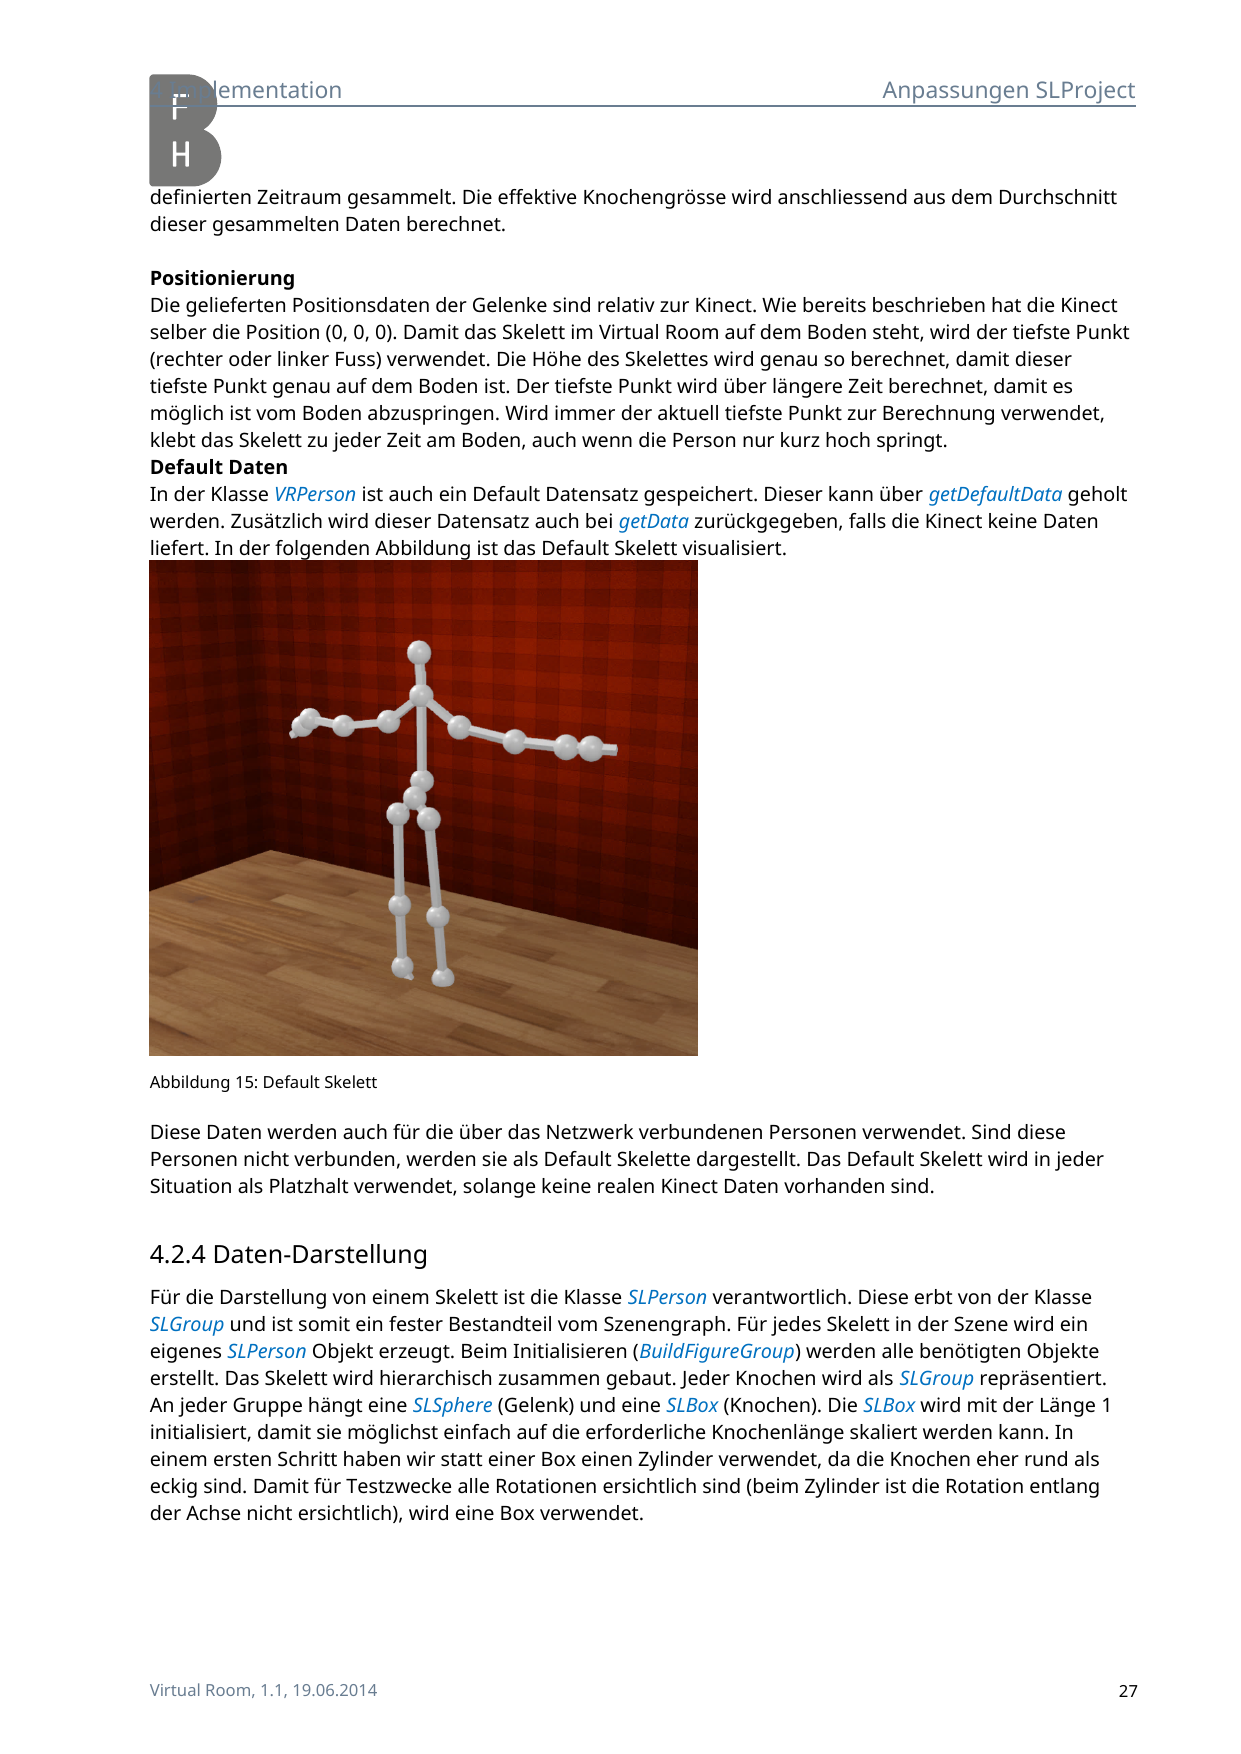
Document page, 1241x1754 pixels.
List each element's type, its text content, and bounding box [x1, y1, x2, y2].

text Positionierung [149, 264, 1136, 291]
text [149, 183, 1136, 237]
text Für die Darstellung von einem Skelett ist die Klasse SLPerson verantwortlich. Diese erbt von der Klasse SLGroup und ist somit ein fester Bestandteil vom Szenengraph. Für jedes Skelett in der Szene wird ein eigenes SLPerson Objekt erzeugt. Beim Initialisieren (BuildFigureGroup) werden alle benötigten Objekte erstellt. Das Skelett wird hierarchisch zusammen gebaut. Jeder Knochen wird als SLGroup repräsentiert. An jeder Gruppe hängt eine SLSphere (Gelenk) und eine SLBox (Knochen). Die SLBox wird mit der Länge 1 initialisiert, damit sie möglichst einfach auf die erforderliche Knochenlänge skaliert werden kann. In einem ersten Schritt haben wir statt einer Box einen Zylinder verwendet, da die Knochen eher rund als eckig sind. Damit für Testzwecke alle Rotationen ersichtlich sind (beim Zylinder ist die Rotation entlang der Achse nicht ersichtlich), wird eine Box verwendet. [149, 1283, 1136, 1526]
text Default Daten [149, 453, 1136, 480]
subtitle Daten-Darstellung [149, 1237, 1136, 1271]
picture [149, 560, 698, 1056]
text Diese Daten werden auch für die über das Netzwerk verbundenen Personen verwendet. Sind diese Personen nicht verbunden, werden sie als Default Skelette dargestellt. Das Default Skelett wird in jeder Situation als Platzhalt verwendet, solange keine realen Kinect Daten vorhanden sind. [149, 1118, 1136, 1199]
text Die gelieferten Positionsdaten der Gelenke sind relativ zur Kinect. Wie bereits beschrieben hat die Kinect selber die Position (0, 0, 0). Damit das Skelett im Virtual Room auf dem Boden steht, wird der tiefste Punkt (rechter oder linker Fuss) verwendet. Die Höhe des Skelettes wird genau so berechnet, damit dieser tiefste Punkt genau auf dem Boden ist. Der tiefste Punkt wird über längere Zeit berechnet, damit es möglich ist vom Boden abzuspringen. Wird immer der aktuell tiefste Punkt zur Berechnung verwendet, klebt das Skelett zu jeder Zeit am Boden, auch wenn die Person nur kurz hoch springt. [149, 291, 1136, 453]
text In der Klasse VRPerson ist auch ein Default Datensatz gespeichert. Dieser kann über getDefaultData geholt werden. Zusätzlich wird dieser Datensatz auch bei getData zurückgegeben, falls die Kinect keine Daten liefert. In der folgenden Abbildung ist das Default Skelett visualisiert. [149, 480, 1136, 561]
